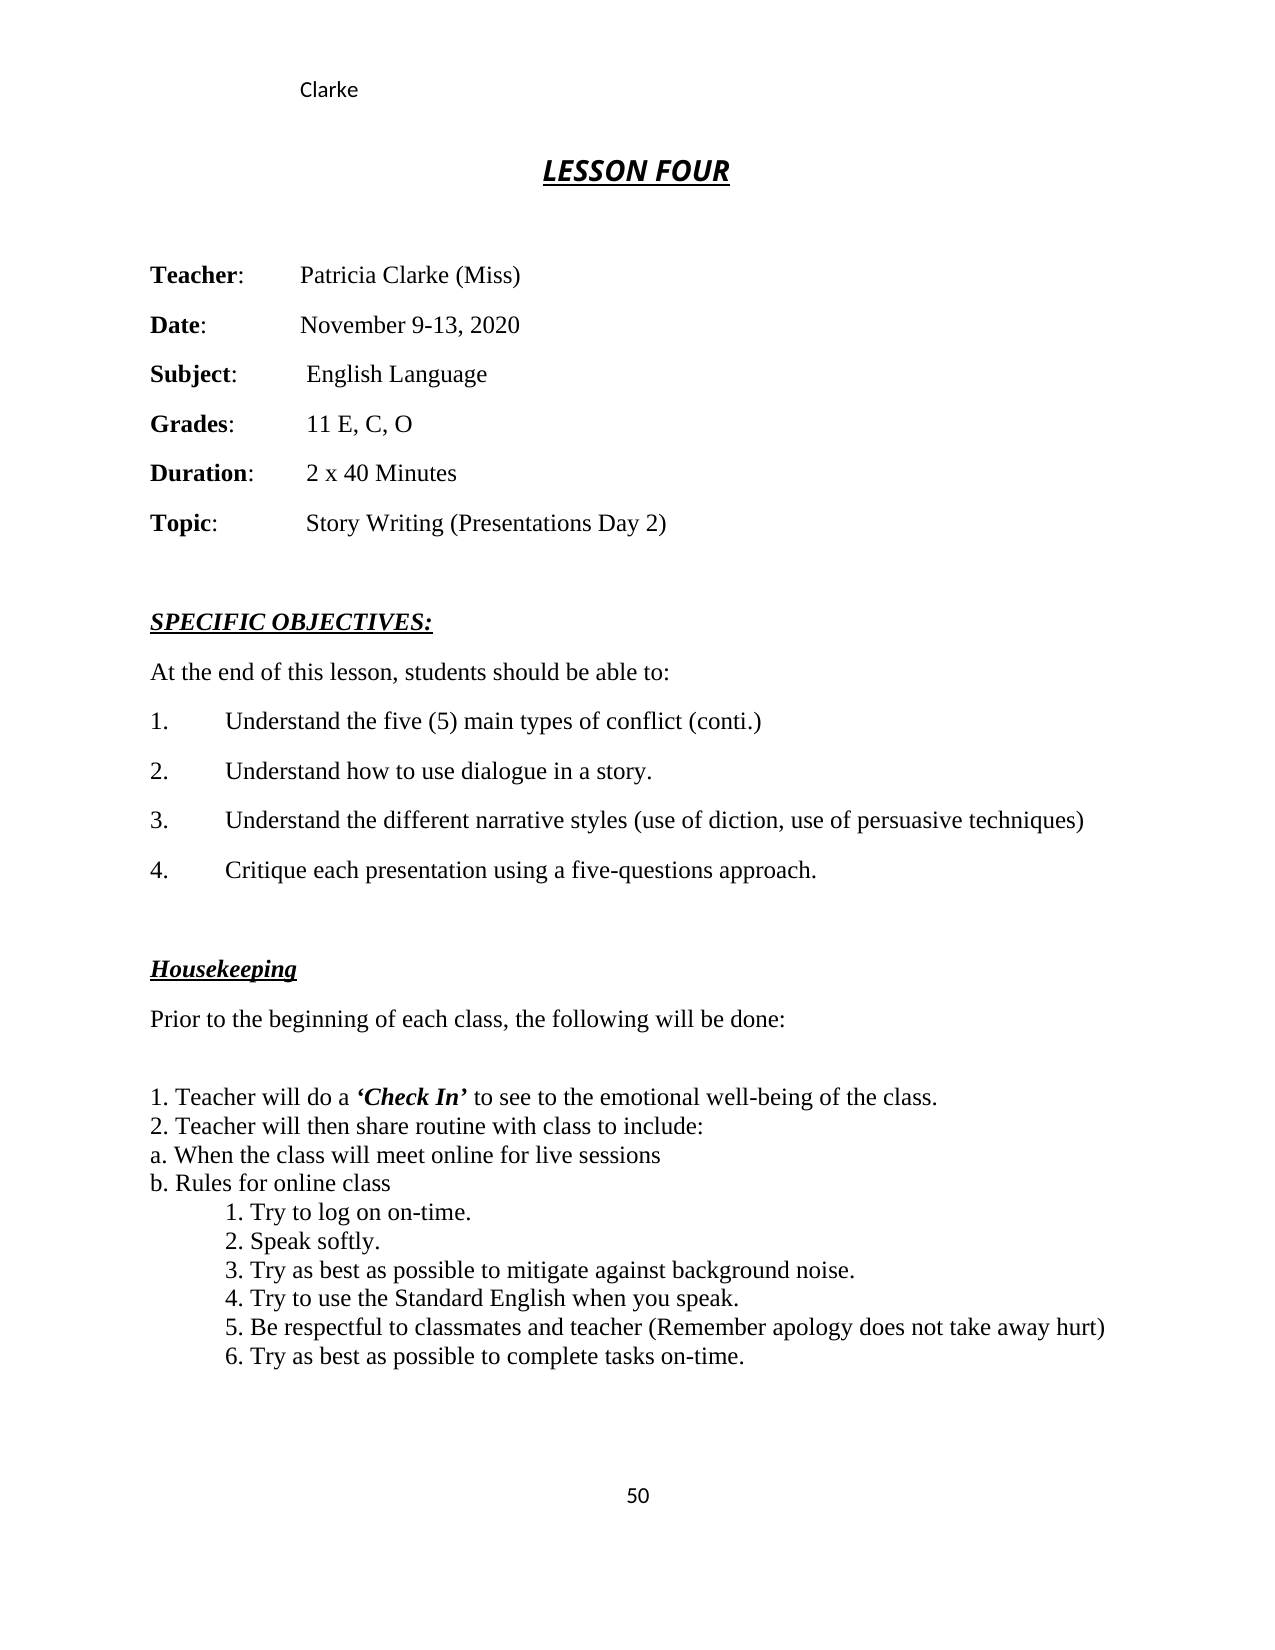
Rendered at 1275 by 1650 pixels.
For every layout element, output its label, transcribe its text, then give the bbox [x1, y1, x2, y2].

text 4. Try to use the Standard English when you speak. [150, 1283, 1125, 1312]
text 6. Try as best as possible to complete tasks on-time. [150, 1341, 1125, 1370]
list Understand the five (5) main types of conflict (conti.) [150, 706, 1125, 735]
text 3. Try as best as possible to mitigate against background noise. [150, 1255, 1125, 1283]
text Subject: English Language [150, 359, 1125, 388]
list Understand the different narrative styles (use of diction, use of persuasive techniques) [150, 806, 1125, 834]
text SPECIFIC OBJECTIVES: [150, 607, 1125, 636]
text Topic: Story Writing (Presentations Day 2) [150, 508, 1125, 537]
text At the end of this lesson, students should be able to: [150, 657, 1125, 686]
text Prior to the beginning of each class, the following will be done: [150, 1004, 1125, 1033]
text Duration: 2 x 40 Minutes [150, 458, 1125, 487]
text Grades: 11 E, C, O [150, 409, 1125, 438]
text Date: November 9-13, 2020 [150, 310, 1125, 338]
list Critique each presentation using a five-questions approach. [150, 855, 1125, 884]
list Understand how to use dialogue in a story. [150, 756, 1125, 785]
text Housekeeping [150, 954, 1125, 983]
text 1. Try to log on on-time. [150, 1197, 1125, 1226]
text 2. Speak softly. [150, 1226, 1125, 1255]
text 1. Teacher will do a ‘Check In’ to see to the emotional well-being of the class. [150, 1053, 1125, 1111]
text LESSON FOUR [150, 150, 1125, 190]
text 5. Be respectful to classmates and teacher (Remember apology does not take away hurt) [150, 1312, 1125, 1341]
text Teacher: Patricia Clarke (Miss) [150, 260, 1125, 289]
text b. Rules for online class [150, 1168, 1125, 1197]
text 2. Teacher will then share routine with class to include: a. When the class will meet online for live sessions [150, 1111, 1125, 1168]
